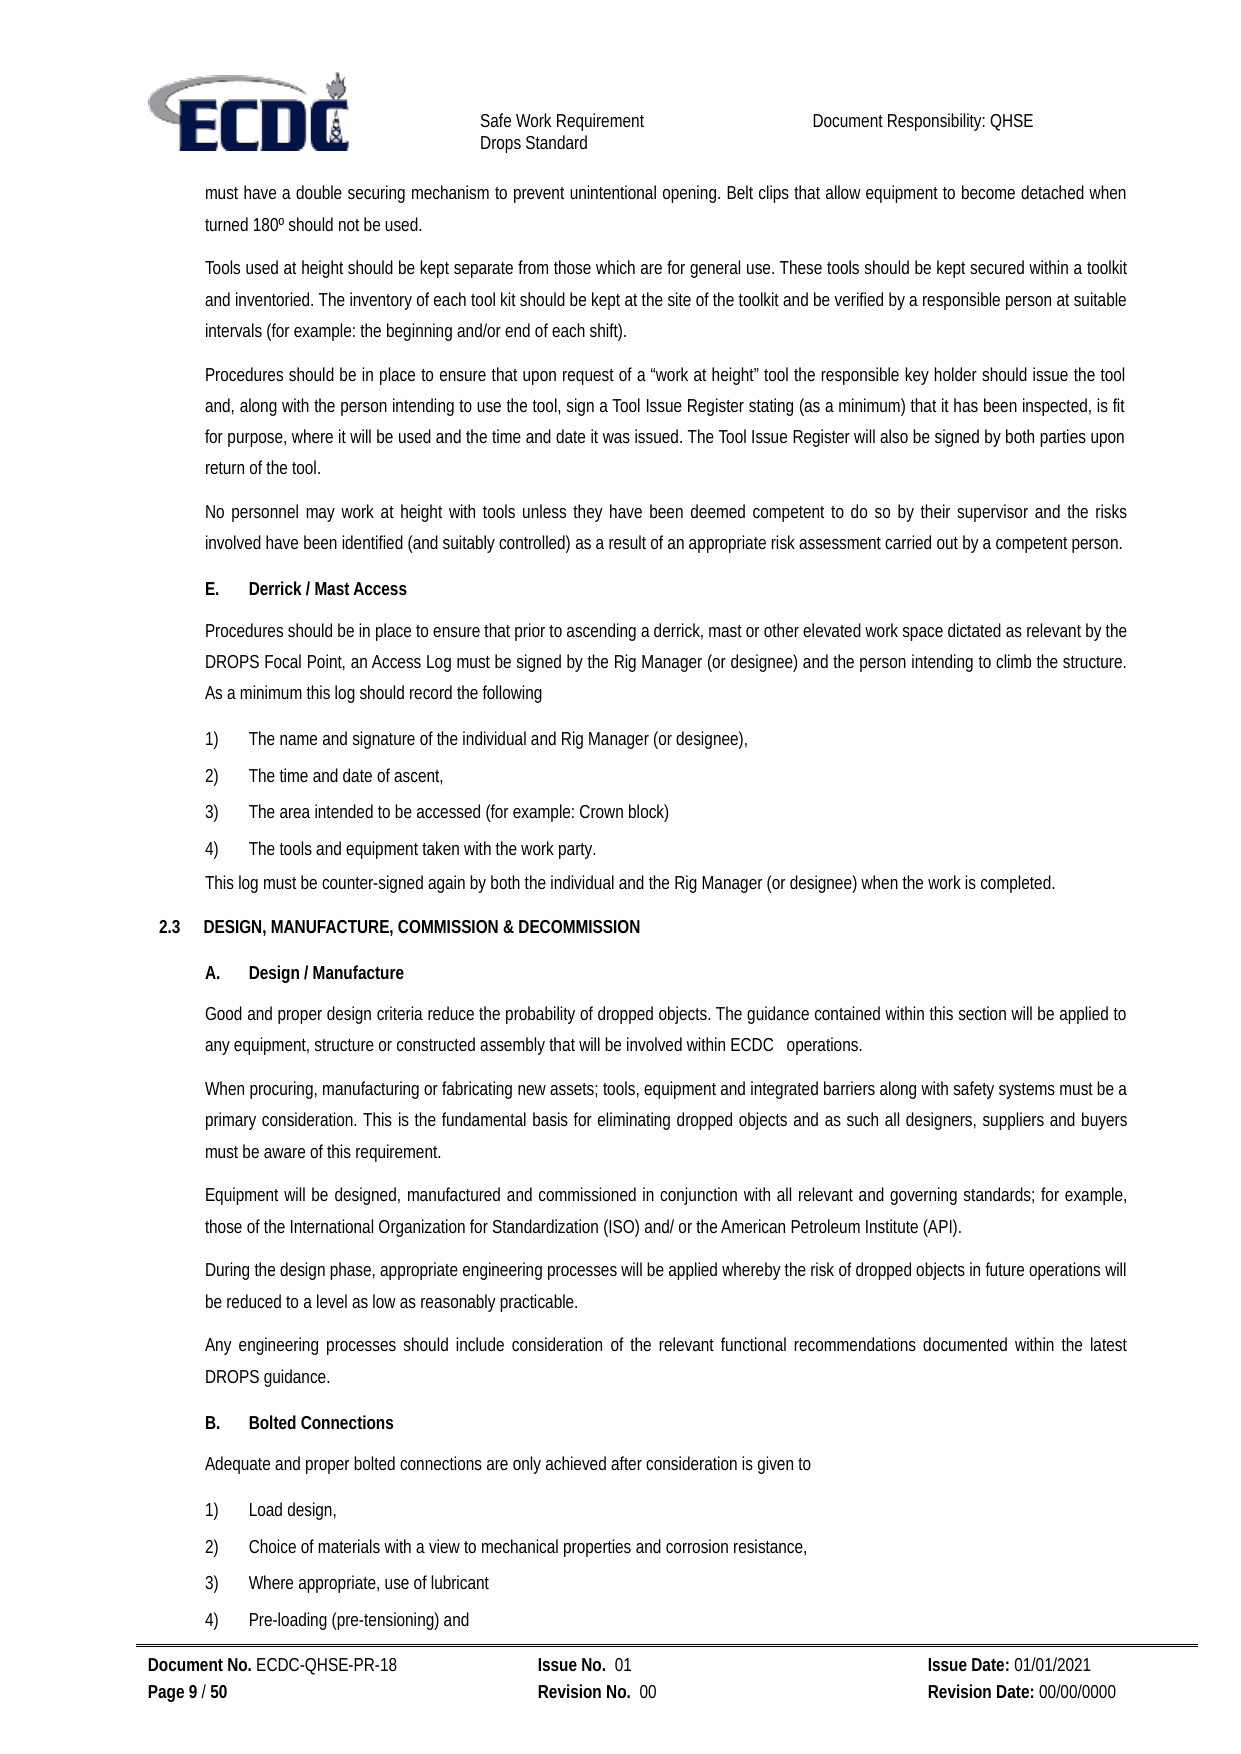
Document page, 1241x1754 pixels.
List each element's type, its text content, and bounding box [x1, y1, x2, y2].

picture [147, 72, 352, 151]
